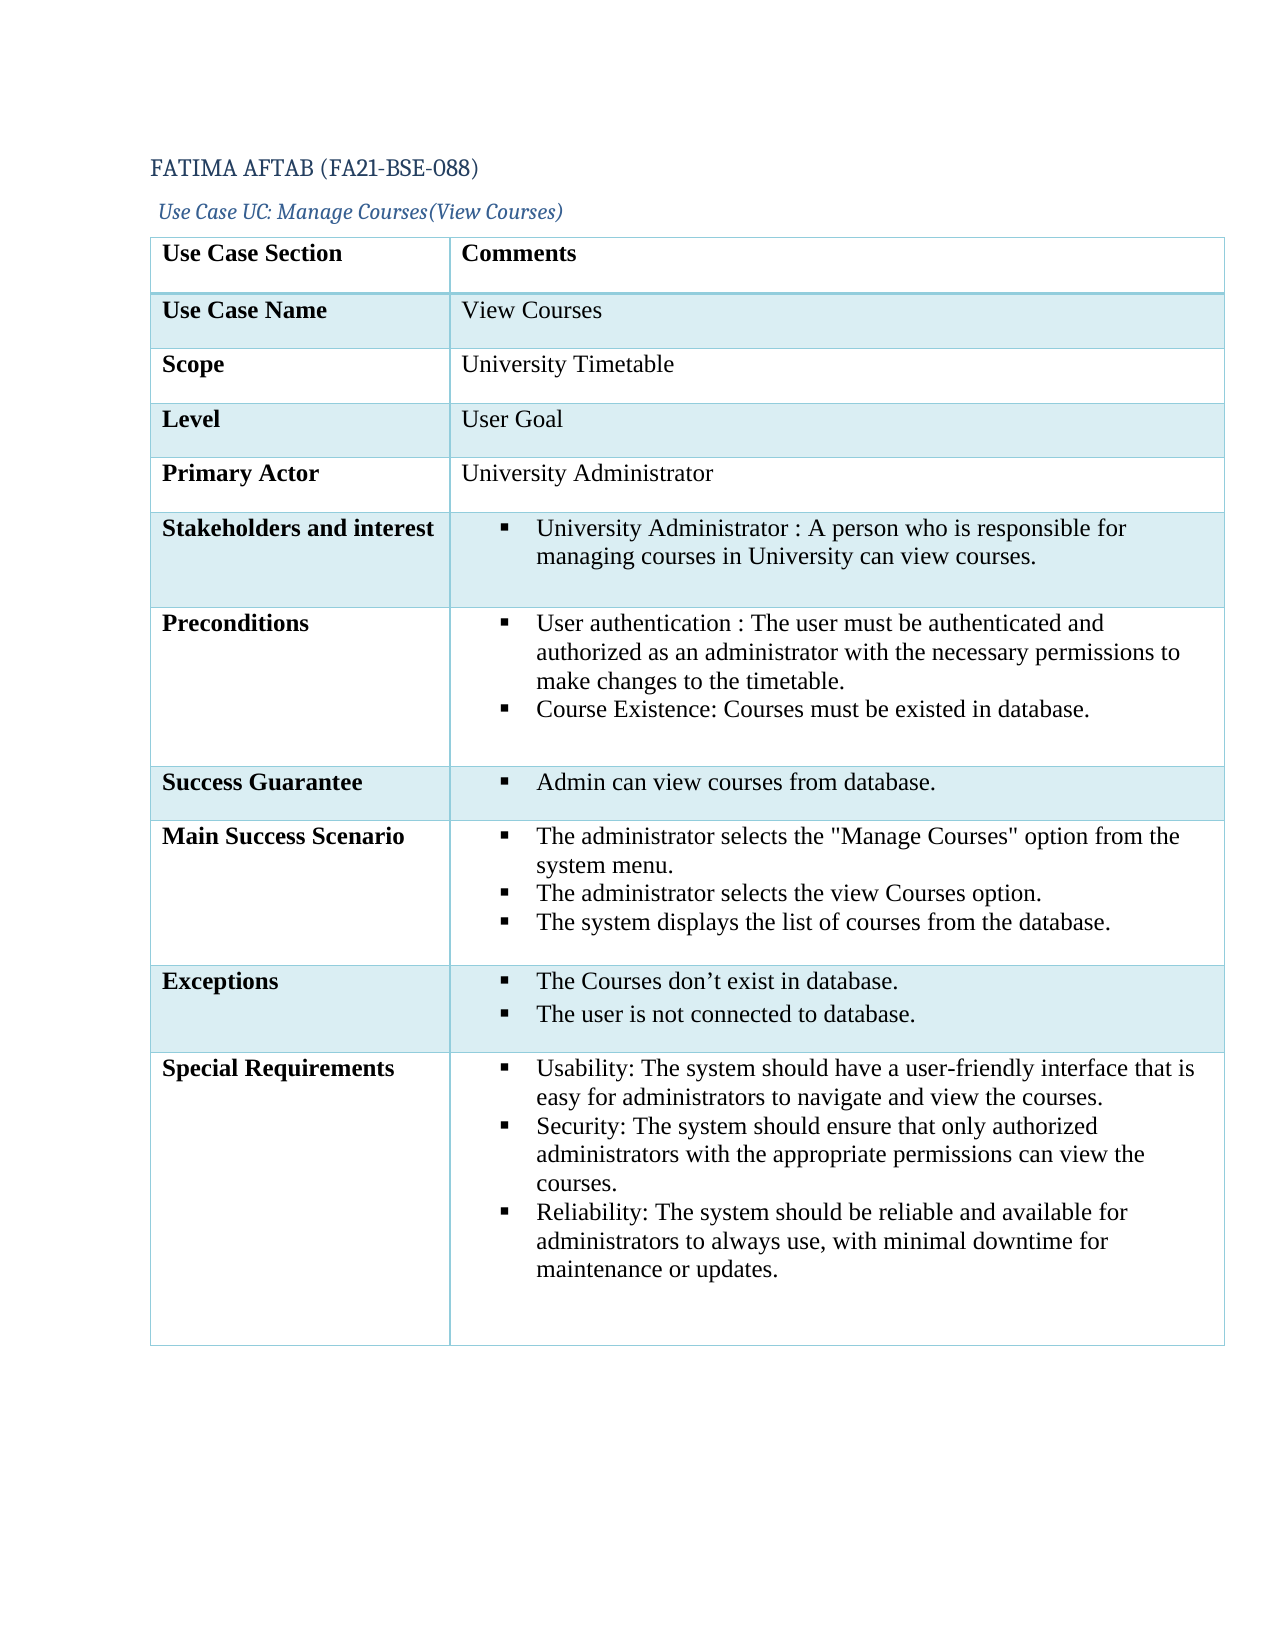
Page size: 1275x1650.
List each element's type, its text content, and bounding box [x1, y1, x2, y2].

table_header Use Case Section [151, 238, 449, 292]
table_cell Use Case Name [151, 295, 449, 348]
table_cell University Administrator : A person who is responsible for managing courses in University can view courses. [451, 513, 1224, 607]
table_cell University Administrator [451, 458, 1224, 512]
table_cell Stakeholders and interest [151, 513, 449, 607]
table_cell Level [151, 404, 449, 457]
table_cell Success Guarantee [151, 767, 449, 820]
table_cell The administrator selects the "Manage Courses" option from the system menu. The administrator selects the view Courses option. The system displays the list of courses from the database. [451, 821, 1224, 965]
table_cell User Goal [451, 404, 1224, 457]
table_cell The Courses don’t exist in database. The user is not connected to database. [451, 966, 1224, 1052]
table_cell Admin can view courses from database. [451, 767, 1224, 820]
table_cell Main Success Scenario [151, 821, 449, 965]
table_cell Usability: The system should have a user-friendly interface that is easy for administrators to navigate and view the courses. Security: The system should ensure that only authorized administrators with the appropriate permissions can view the courses. Reliability: The system should be reliable and available for administrators to always use, with minimal downtime for maintenance or updates. [451, 1053, 1224, 1345]
table_cell Preconditions [151, 608, 449, 766]
table_header Comments [451, 238, 1224, 292]
table_header Use Case UC: Manage Courses(View Courses) [150, 187, 589, 237]
table_cell University Timetable [451, 349, 1224, 403]
table_cell User authentication : The user must be authenticated and authorized as an administrator with the necessary permissions to make changes to the timetable. Course Existence: Courses must be existed in database. [451, 608, 1224, 766]
table_cell Scope [151, 349, 449, 403]
table_cell Exceptions [151, 966, 449, 1052]
table_cell Special Requirements [151, 1053, 449, 1345]
table_cell Primary Actor [151, 458, 449, 512]
table_cell View Courses [451, 295, 1224, 348]
subtitle FATIMA AFTAB (FA21-BSE-088) [150, 154, 1125, 183]
